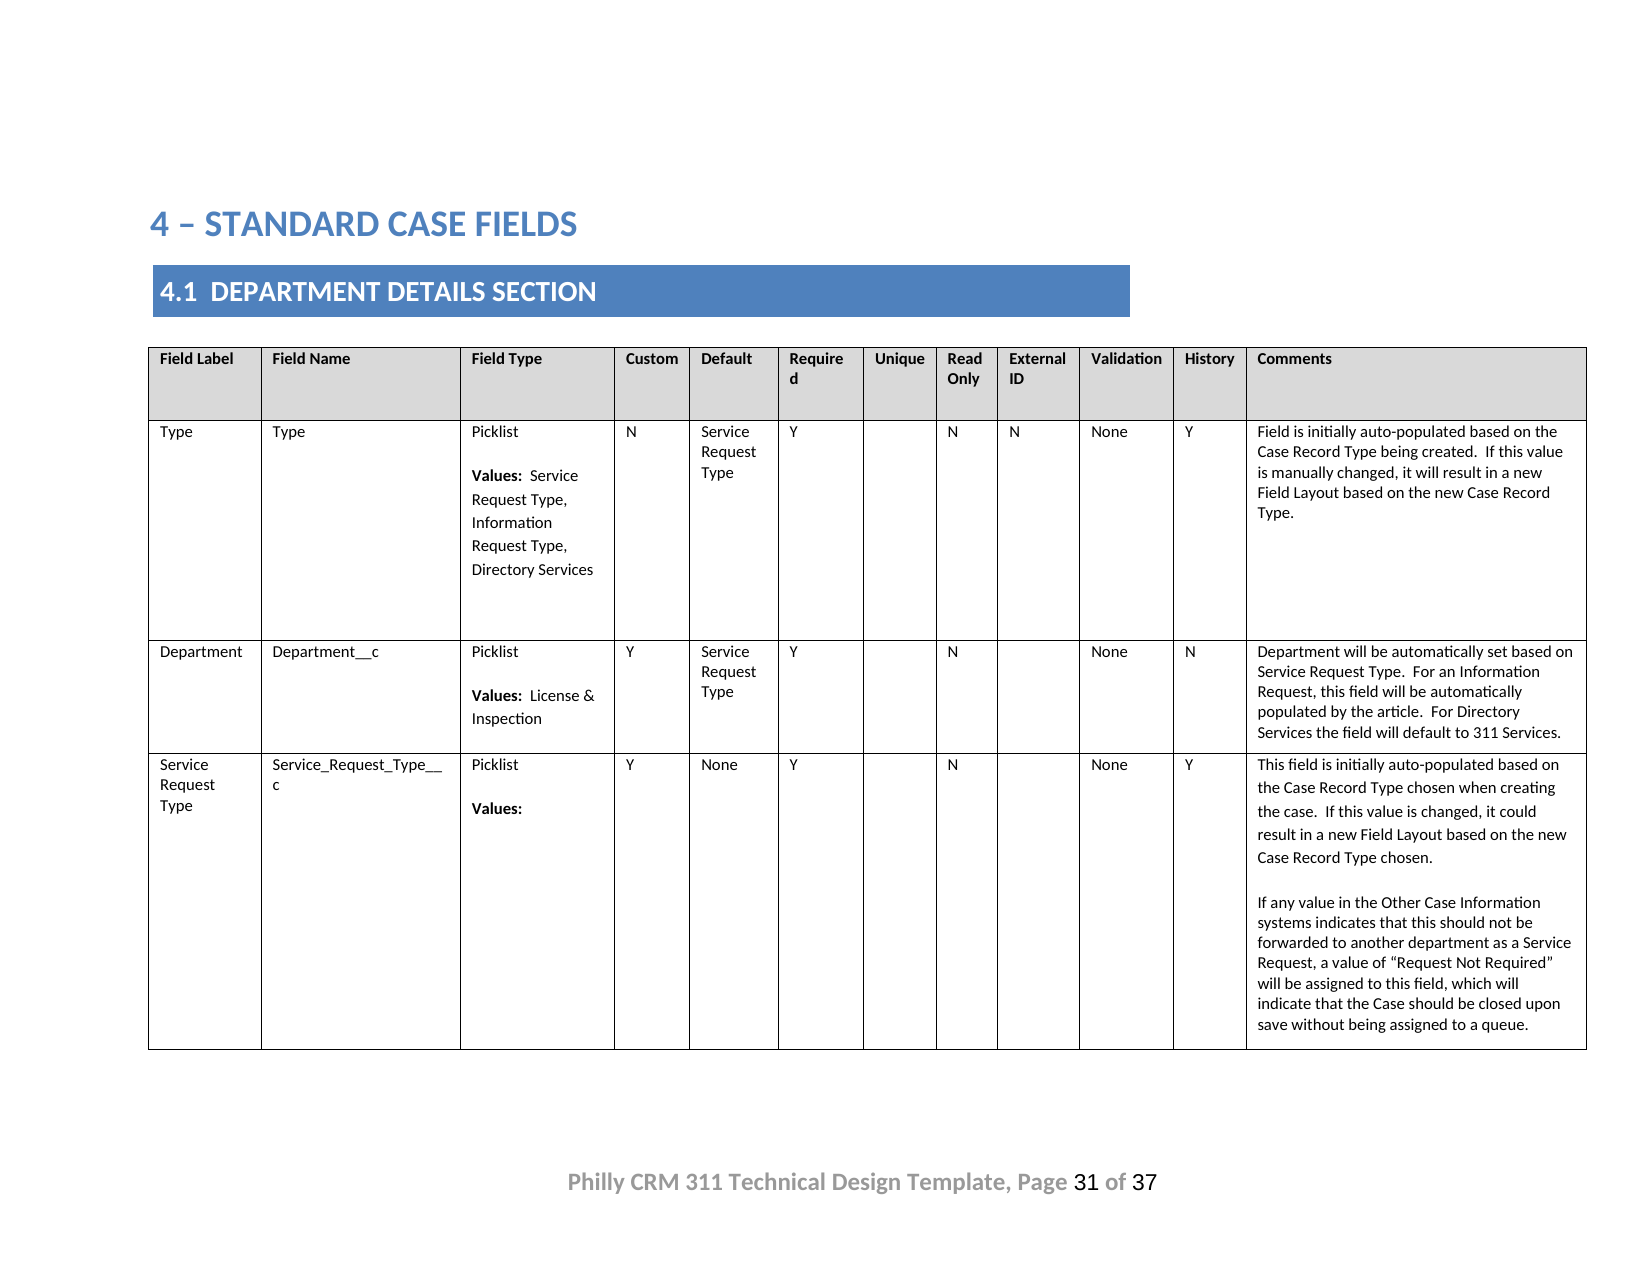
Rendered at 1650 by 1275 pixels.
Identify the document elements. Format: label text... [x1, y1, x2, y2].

table_header Field Type [461, 348, 614, 420]
table_header Comments [1247, 348, 1586, 420]
table_cell Service Request Type [690, 641, 778, 753]
table_cell None [1080, 754, 1173, 1048]
table_cell Service Request Type [149, 754, 261, 1048]
table_cell Y [615, 641, 689, 753]
table_cell Type [149, 421, 261, 640]
table_cell Y [1174, 421, 1246, 640]
table_cell Y [779, 421, 863, 640]
table_header Custom [615, 348, 689, 420]
table_cell None [1080, 421, 1173, 640]
table_header Required [779, 348, 863, 420]
table_cell Picklist Values: Service Request Type, Information Request Type, Directory Services [461, 421, 614, 640]
table_cell Department will be automatically set based on Service Request Type. For an Information Request, this field will be automatically populated by the article. For Directory Services the field will default to 311 Services. [1247, 641, 1586, 753]
table_cell Picklist Values: [461, 754, 614, 1048]
table_header Field Label [149, 348, 261, 420]
table_cell None [1080, 641, 1173, 753]
table_cell Department [149, 641, 261, 753]
table_cell N [998, 421, 1079, 640]
table_cell Field is initially auto-populated based on the Case Record Type being created. If this value is manually changed, it will result in a new Field Layout based on the new Case Record Type. [1247, 421, 1586, 640]
table_cell [864, 421, 936, 640]
table_header Unique [864, 348, 936, 420]
table_cell N [937, 421, 997, 640]
table_cell None [690, 754, 778, 1048]
table_header Read Only [937, 348, 997, 420]
table_cell [998, 754, 1079, 1048]
table_header Default [690, 348, 778, 420]
table_cell N [615, 421, 689, 640]
table_cell N [1174, 641, 1246, 753]
table_cell N [937, 754, 997, 1048]
table_cell Picklist Values: License & Inspection [461, 641, 614, 753]
table_cell Y [1174, 754, 1246, 1048]
table_cell Service_Request_Type__c [262, 754, 460, 1048]
subtitle 4 – STANDARD CASE FIELDS [150, 200, 1575, 246]
table_header External ID [998, 348, 1079, 420]
table_cell [998, 641, 1079, 753]
table_cell [864, 641, 936, 753]
table_header Field Name [262, 348, 460, 420]
table_cell This field is initially auto-populated based on the Case Record Type chosen when creating the case. If this value is changed, it could result in a new Field Layout based on the new Case Record Type chosen. If any value in the Other Case Information systems indicates that this should not be forwarded to another department as a Service Request, a value of “Request Not Required” will be assigned to this field, which will indicate that the Case should be closed upon save without being assigned to a queue. [1247, 754, 1586, 1048]
table_cell Y [779, 754, 863, 1048]
table_cell Y [779, 641, 863, 753]
table_header 4.1 DEPARTMENT DETAILS SECTION [155, 267, 1128, 315]
table_cell [864, 754, 936, 1048]
table_cell Service Request Type [690, 421, 778, 640]
table_header History [1174, 348, 1246, 420]
table_cell Department__c [262, 641, 460, 753]
table_cell Type [262, 421, 460, 640]
table_header Validation [1080, 348, 1173, 420]
table_cell Y [615, 754, 689, 1048]
table_cell N [937, 641, 997, 753]
